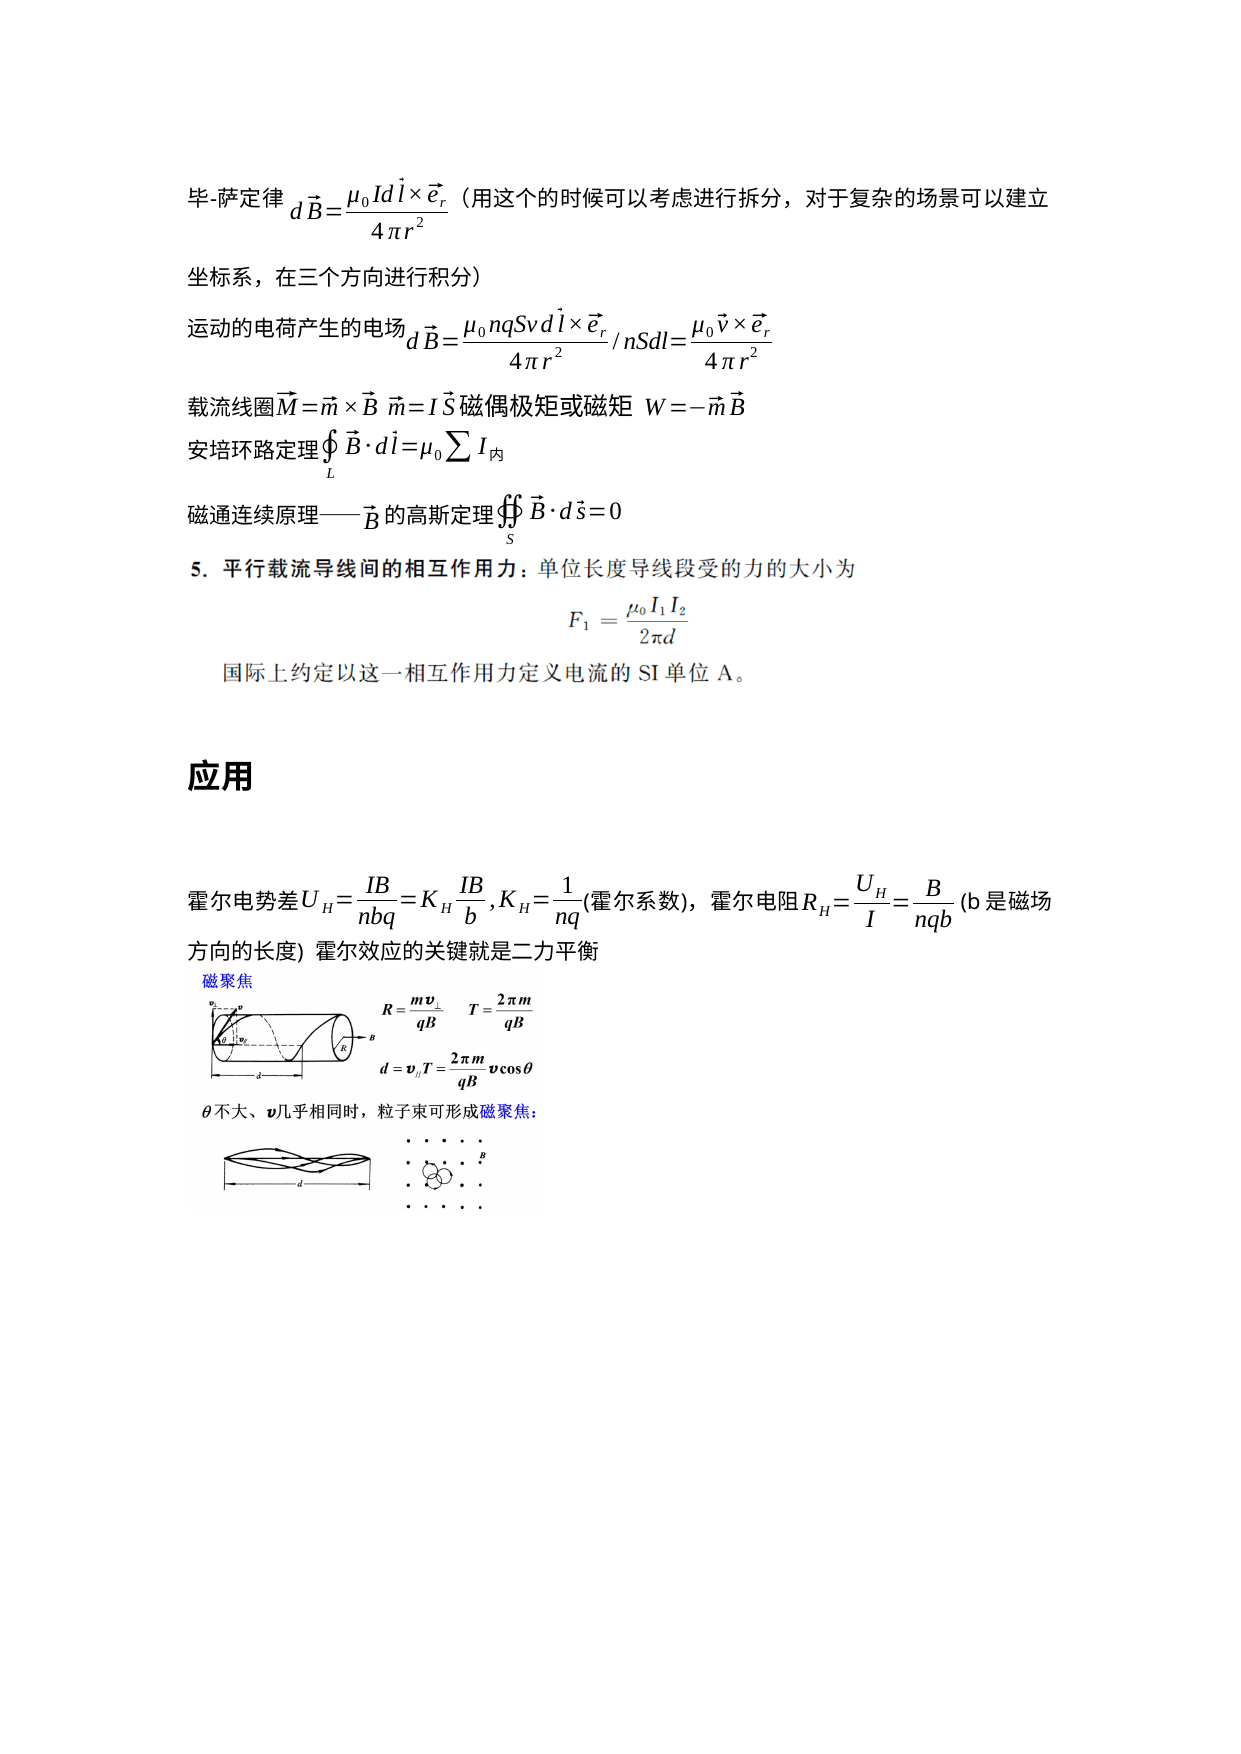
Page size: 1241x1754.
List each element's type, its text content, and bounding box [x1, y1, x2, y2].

text 磁通连续原理—— 的高斯定理 [187, 487, 1053, 552]
text 运动的电荷产生的电场 [187, 292, 1053, 389]
text 霍尔电势差(霍尔系数)，霍尔电阻 (b是磁场方向的长度) 霍尔效应的关键就是二力平衡 [187, 869, 1053, 966]
picture [187, 552, 926, 693]
text 毕-萨定律 （用这个的时候可以考虑进行拆分，对于复杂的场景可以建立坐标系，在三个方向进行积分） [187, 162, 1053, 292]
picture [187, 966, 547, 1212]
text 安培环路定理 [187, 422, 1053, 487]
subtitle 应用 [187, 742, 1053, 807]
text 载流线圈 [187, 389, 1053, 422]
